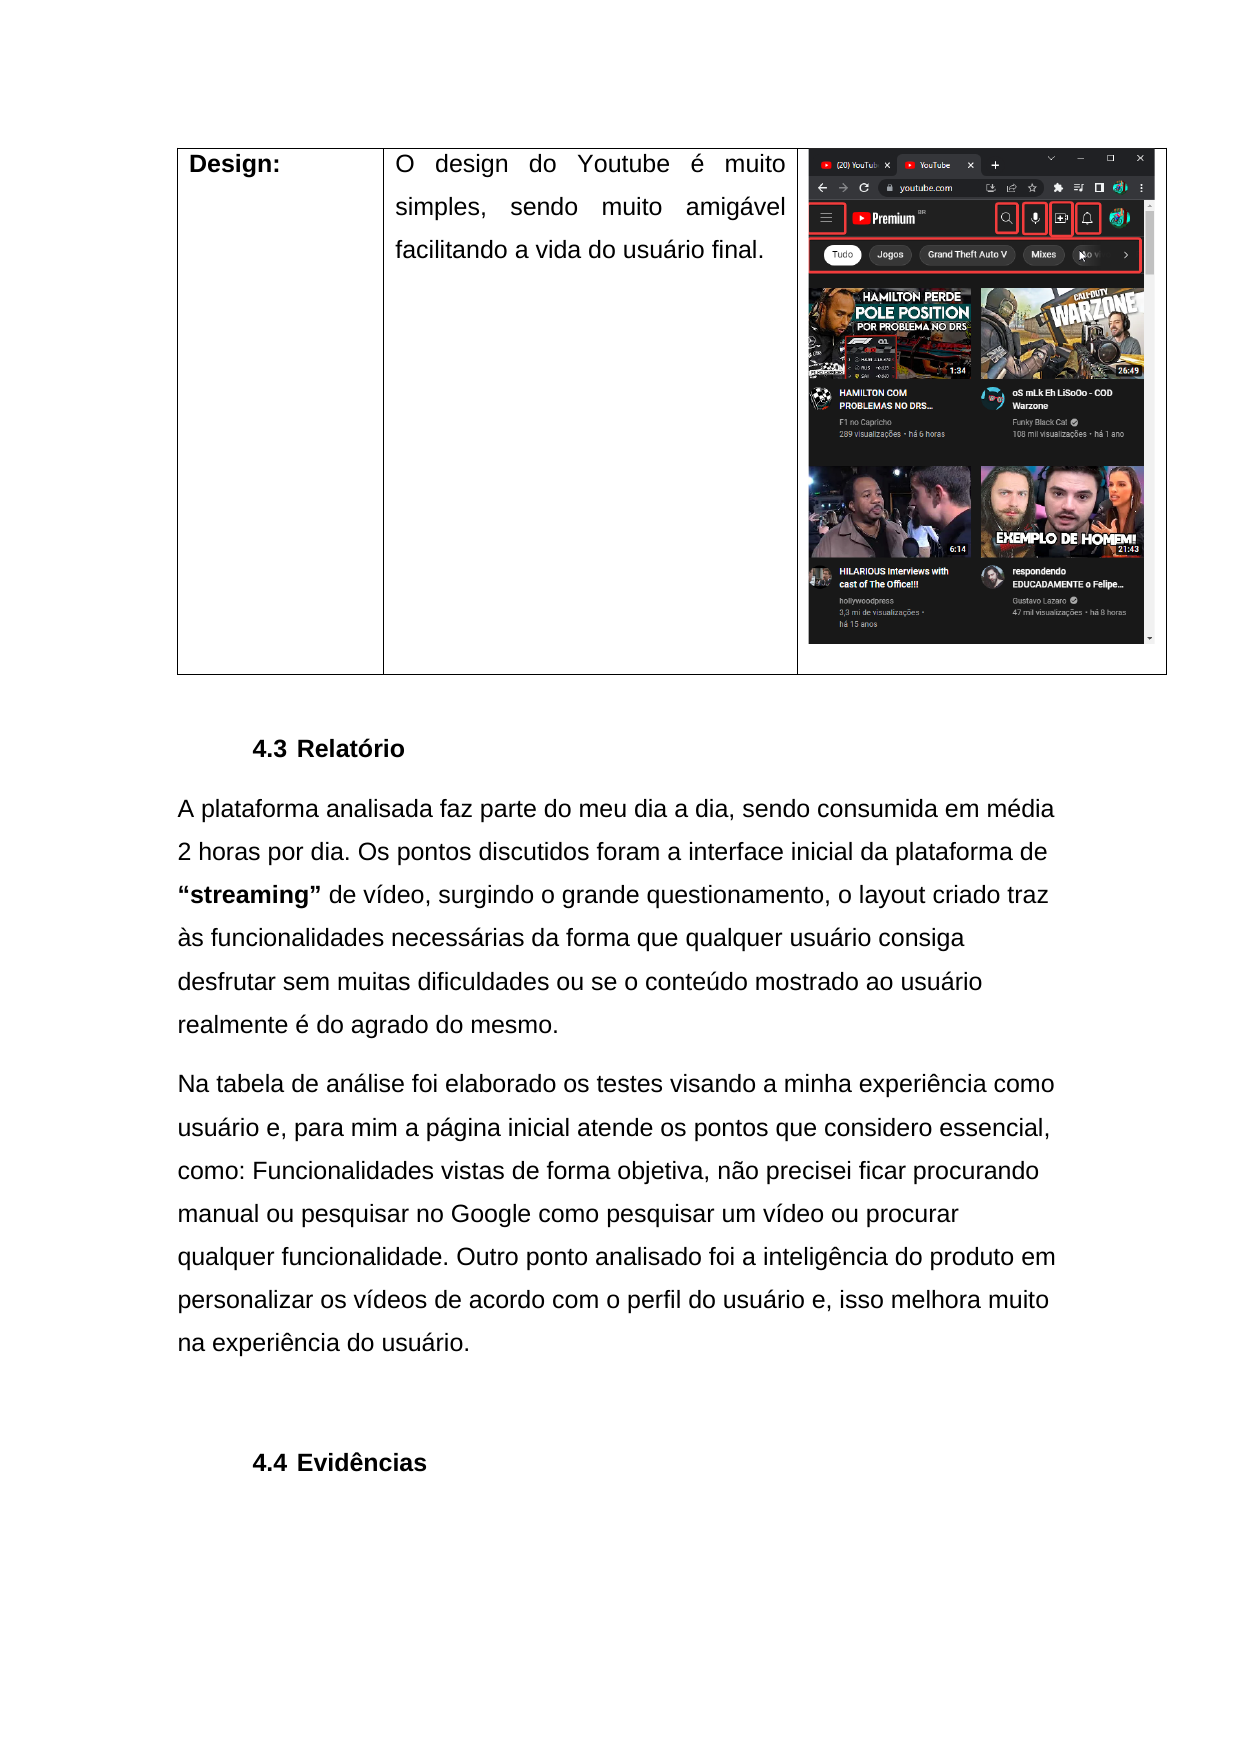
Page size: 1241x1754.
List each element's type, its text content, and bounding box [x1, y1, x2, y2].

table_cell Design: [178, 149, 383, 673]
subtitle Evidências [252, 1448, 1063, 1477]
table_cell [798, 149, 1166, 673]
text Na tabela de análise foi elaborado os testes visando a minha experiência como usuário e, para mim a página inicial atende os pontos que considero essencial, como: Funcionalidades vistas de forma objetiva, não precisei ficar procurando manual ou pesquisar no Google como pesquisar um vídeo ou procurar qualquer funcionalidade. Outro ponto analisado foi a inteligência do produto em personalizar os vídeos de acordo com o perfil do usuário e, isso melhora muito na experiência do usuário. [177, 1069, 1063, 1357]
subtitle Relatório [252, 734, 1063, 763]
text A plataforma analisada faz parte do meu dia a dia, sendo consumida em média 2 horas por dia. Os pontos discutidos foram a interface inicial da plataforma de “streaming” de vídeo, surgindo o grande questionamento, o layout criado traz às funcionalidades necessárias da forma que qualquer usuário consiga desfrutar sem muitas dificuldades ou se o conteúdo mostrado ao usuário realmente é do agrado do mesmo. [177, 794, 1063, 1038]
table_cell O design do Youtube é muito simples, sendo muito amigável facilitando a vida do usuário final. [384, 149, 797, 673]
picture [808, 148, 1155, 644]
